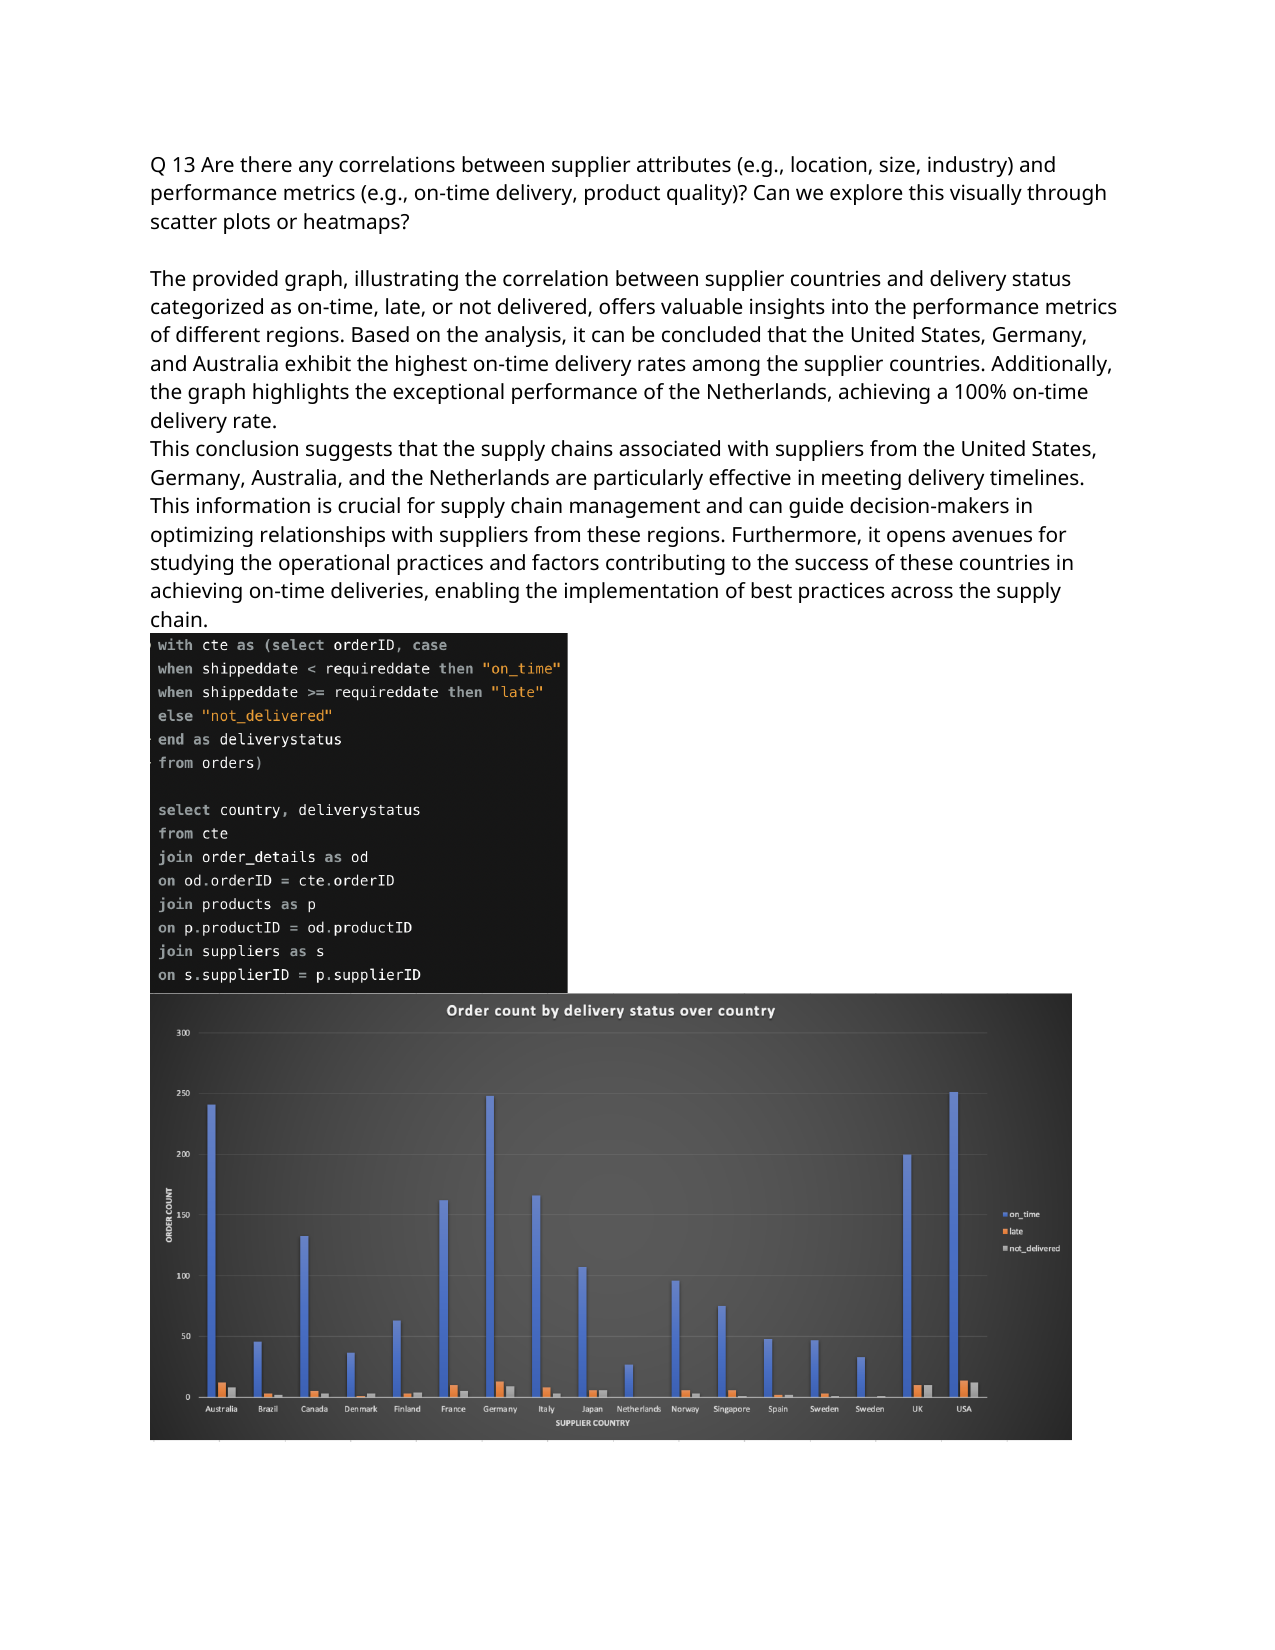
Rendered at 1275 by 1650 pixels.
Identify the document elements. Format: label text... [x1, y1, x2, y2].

text The provided graph, illustrating the correlation between supplier countries and delivery status categorized as on-time, late, or not delivered, offers valuable insights into the performance metrics of different regions. Based on the analysis, it can be concluded that the United States, Germany, and Australia exhibit the highest on-time delivery rates among the supplier countries. Additionally, the graph highlights the exceptional performance of the Netherlands, achieving a 100% on-time delivery rate. [150, 264, 1125, 434]
picture [150, 633, 1072, 1442]
text This conclusion suggests that the supply chains associated with suppliers from the United States, Germany, Australia, and the Netherlands are particularly effective in meeting delivery timelines. This information is crucial for supply chain management and can guide decision-makers in optimizing relationships with suppliers from these regions. Furthermore, it opens avenues for studying the operational practices and factors contributing to the success of these countries in achieving on-time deliveries, enabling the implementation of best practices across the supply chain. [150, 434, 1125, 633]
text Q 13 Are there any correlations between supplier attributes (e.g., location, size, industry) and performance metrics (e.g., on-time delivery, product quality)? Can we explore this visually through scatter plots or heatmaps? [150, 150, 1125, 235]
